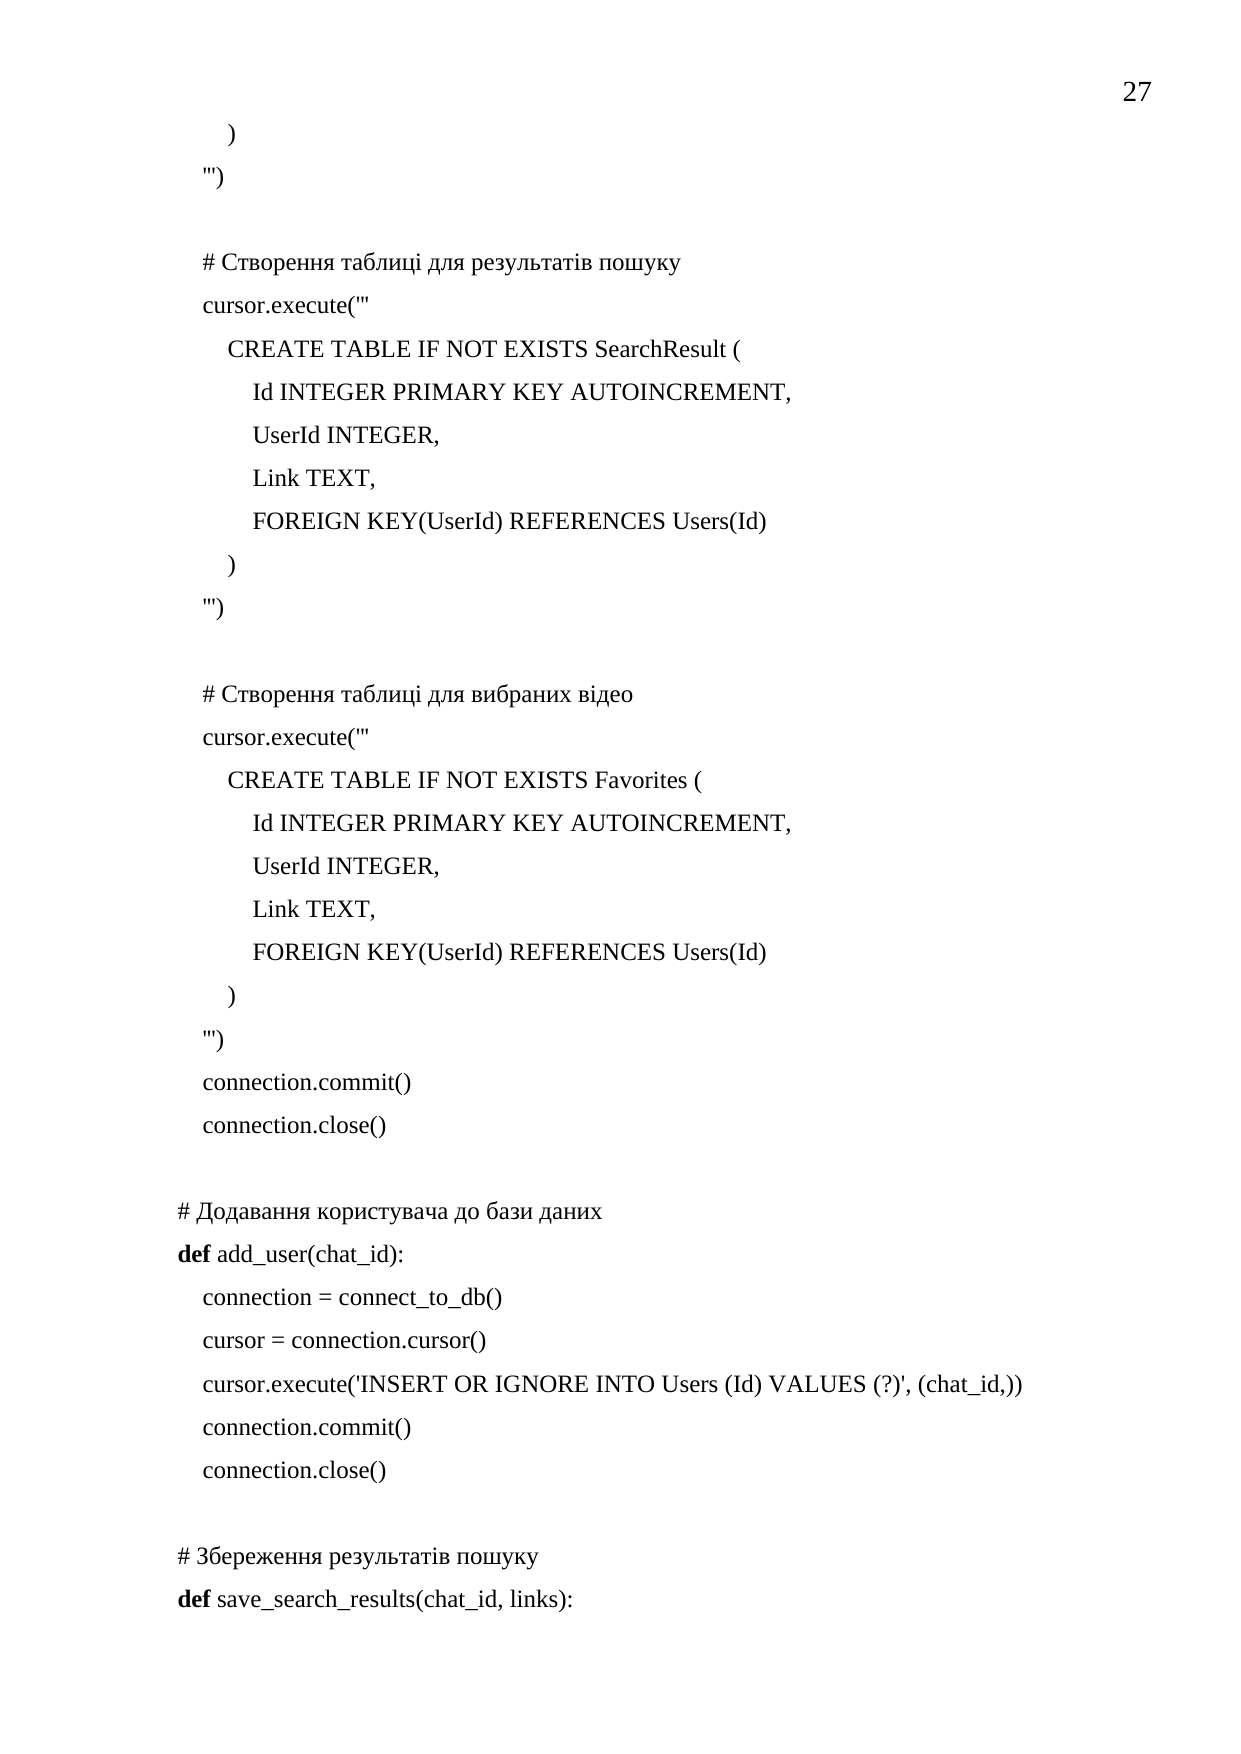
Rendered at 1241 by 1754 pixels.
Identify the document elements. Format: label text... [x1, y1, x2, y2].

text ''') [177, 592, 1152, 621]
text FOREIGN KEY(UserId) REFERENCES Users(Id) [177, 506, 1152, 535]
text cursor.execute('INSERT OR IGNORE INTO Users (Id) VALUES (?)', (chat_id,)) [177, 1369, 1152, 1397]
text connection.close() [177, 1110, 1152, 1139]
text Id INTEGER PRIMARY KEY AUTOINCREMENT, [177, 377, 1152, 406]
text cursor.execute(''' [177, 722, 1152, 751]
text CREATE TABLE IF NOT EXISTS SearchResult ( [177, 334, 1152, 362]
text connection = connect_to_db() [177, 1282, 1152, 1311]
text ) [177, 549, 1152, 578]
text FOREIGN KEY(UserId) REFERENCES Users(Id) [177, 937, 1152, 966]
text # Створення таблиці для результатів пошуку [177, 247, 1152, 276]
text ''') [177, 161, 1152, 190]
text connection.commit() [177, 1067, 1152, 1096]
text # Додавання користувача до бази даних [177, 1196, 1152, 1225]
text ''') [177, 1024, 1152, 1052]
text connection.commit() [177, 1412, 1152, 1441]
text CREATE TABLE IF NOT EXISTS Favorites ( [177, 765, 1152, 794]
text ) [177, 981, 1152, 1009]
text UserId INTEGER, [177, 420, 1152, 449]
text Link TEXT, [177, 463, 1152, 492]
text cursor.execute(''' [177, 291, 1152, 319]
text # Створення таблиці для вибраних відео [177, 679, 1152, 707]
text def save_search_results(chat_id, links): [177, 1584, 1152, 1613]
text connection.close() [177, 1455, 1152, 1484]
text # Збереження результатів пошуку [177, 1541, 1152, 1570]
text cursor = connection.cursor() [177, 1326, 1152, 1354]
text UserId INTEGER, [177, 851, 1152, 880]
text def add_user(chat_id): [177, 1239, 1152, 1268]
text Link TEXT, [177, 894, 1152, 923]
text ) [177, 118, 1152, 147]
text Id INTEGER PRIMARY KEY AUTOINCREMENT, [177, 808, 1152, 837]
